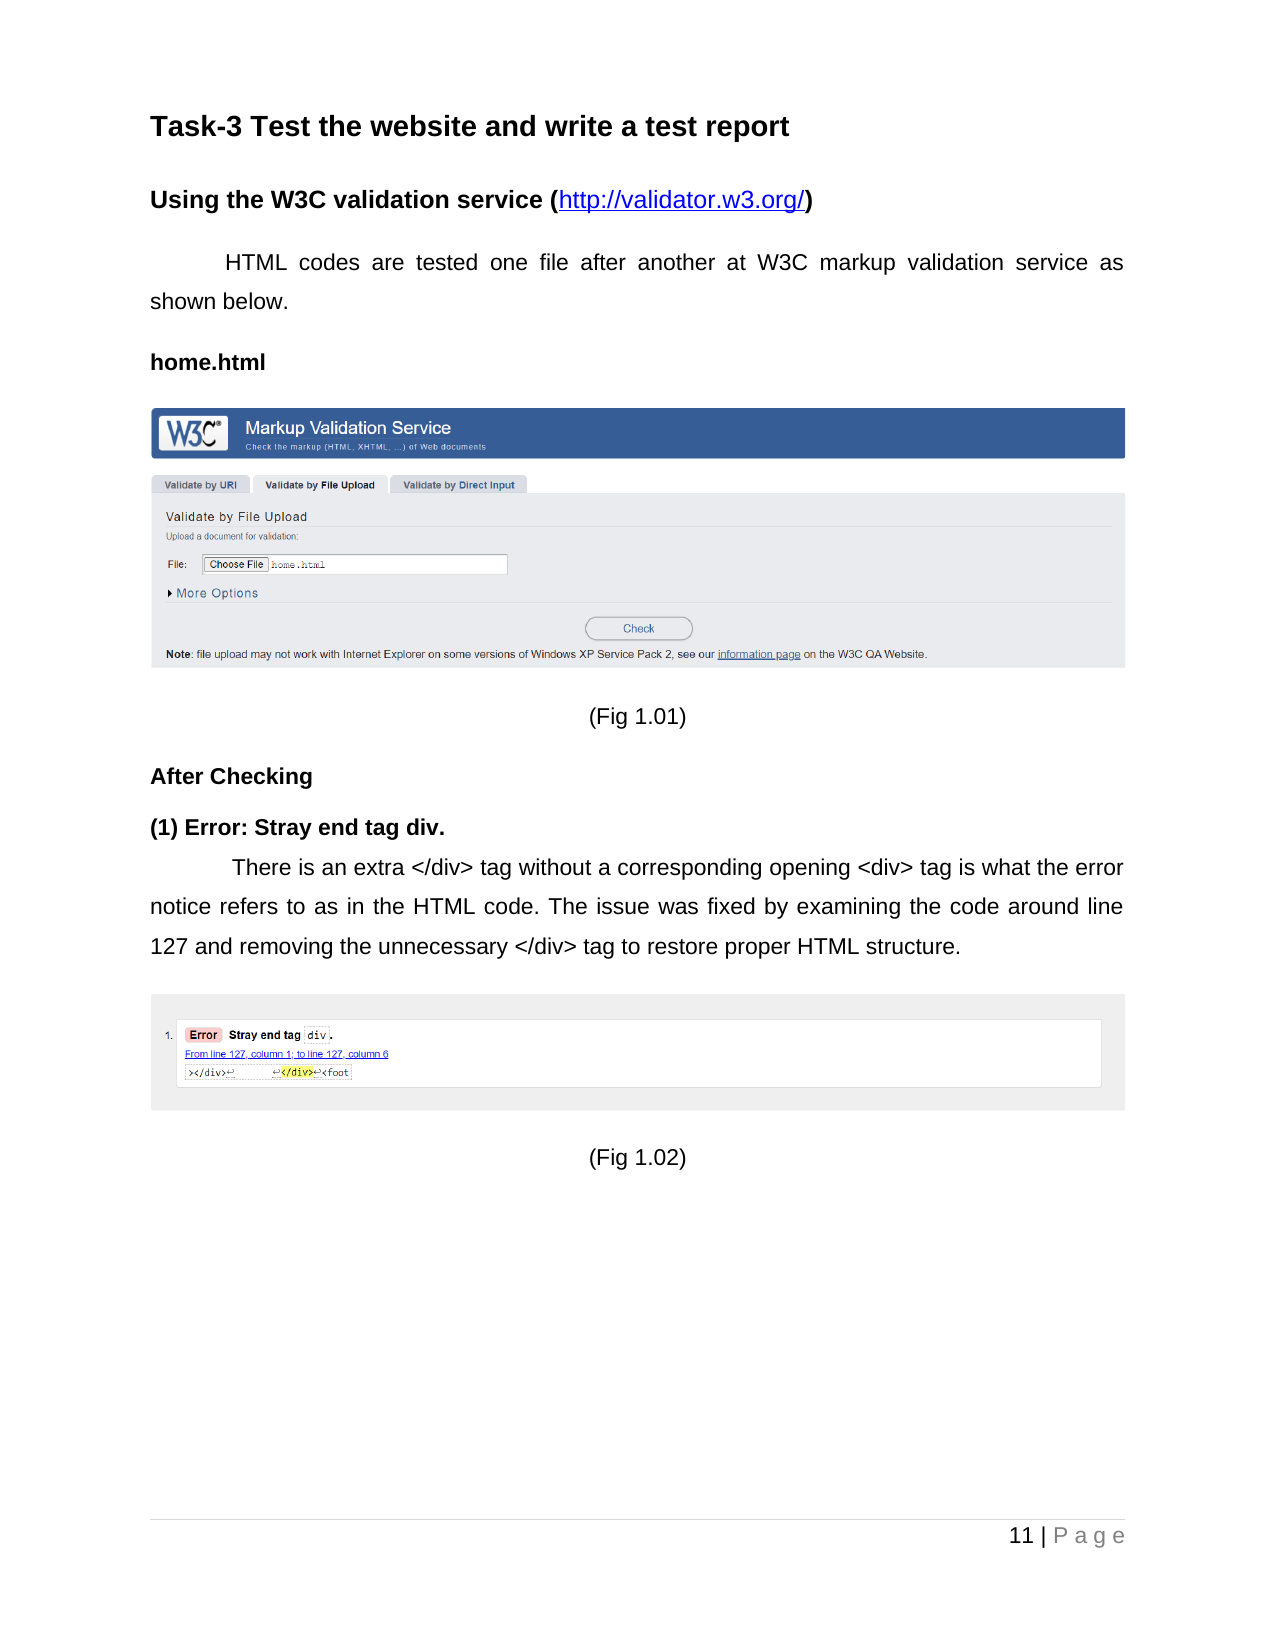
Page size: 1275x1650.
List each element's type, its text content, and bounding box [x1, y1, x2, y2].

text (1) Error: Stray end tag div. [150, 814, 1125, 841]
picture [150, 408, 1125, 669]
text After Checking [150, 763, 1125, 790]
subtitle Task-3 Test the website and write a test report [150, 109, 1125, 143]
text (Fig 1.01) [150, 703, 1125, 729]
picture [150, 993, 1125, 1111]
text HTML codes are tested one file after another at W3C markup validation service as shown below. [150, 249, 1125, 314]
text There is an extra </div> tag without a corresponding opening <div> tag is what the error notice refers to as in the HTML code. The issue was fixed by examining the code around line 127 and removing the unnecessary </div> tag to restore proper HTML structure. [150, 854, 1125, 959]
text (Fig 1.02) [150, 1144, 1125, 1171]
text home.html [150, 348, 1125, 375]
subtitle Using the W3C validation service (http://validator.w3.org/) [150, 185, 1125, 213]
